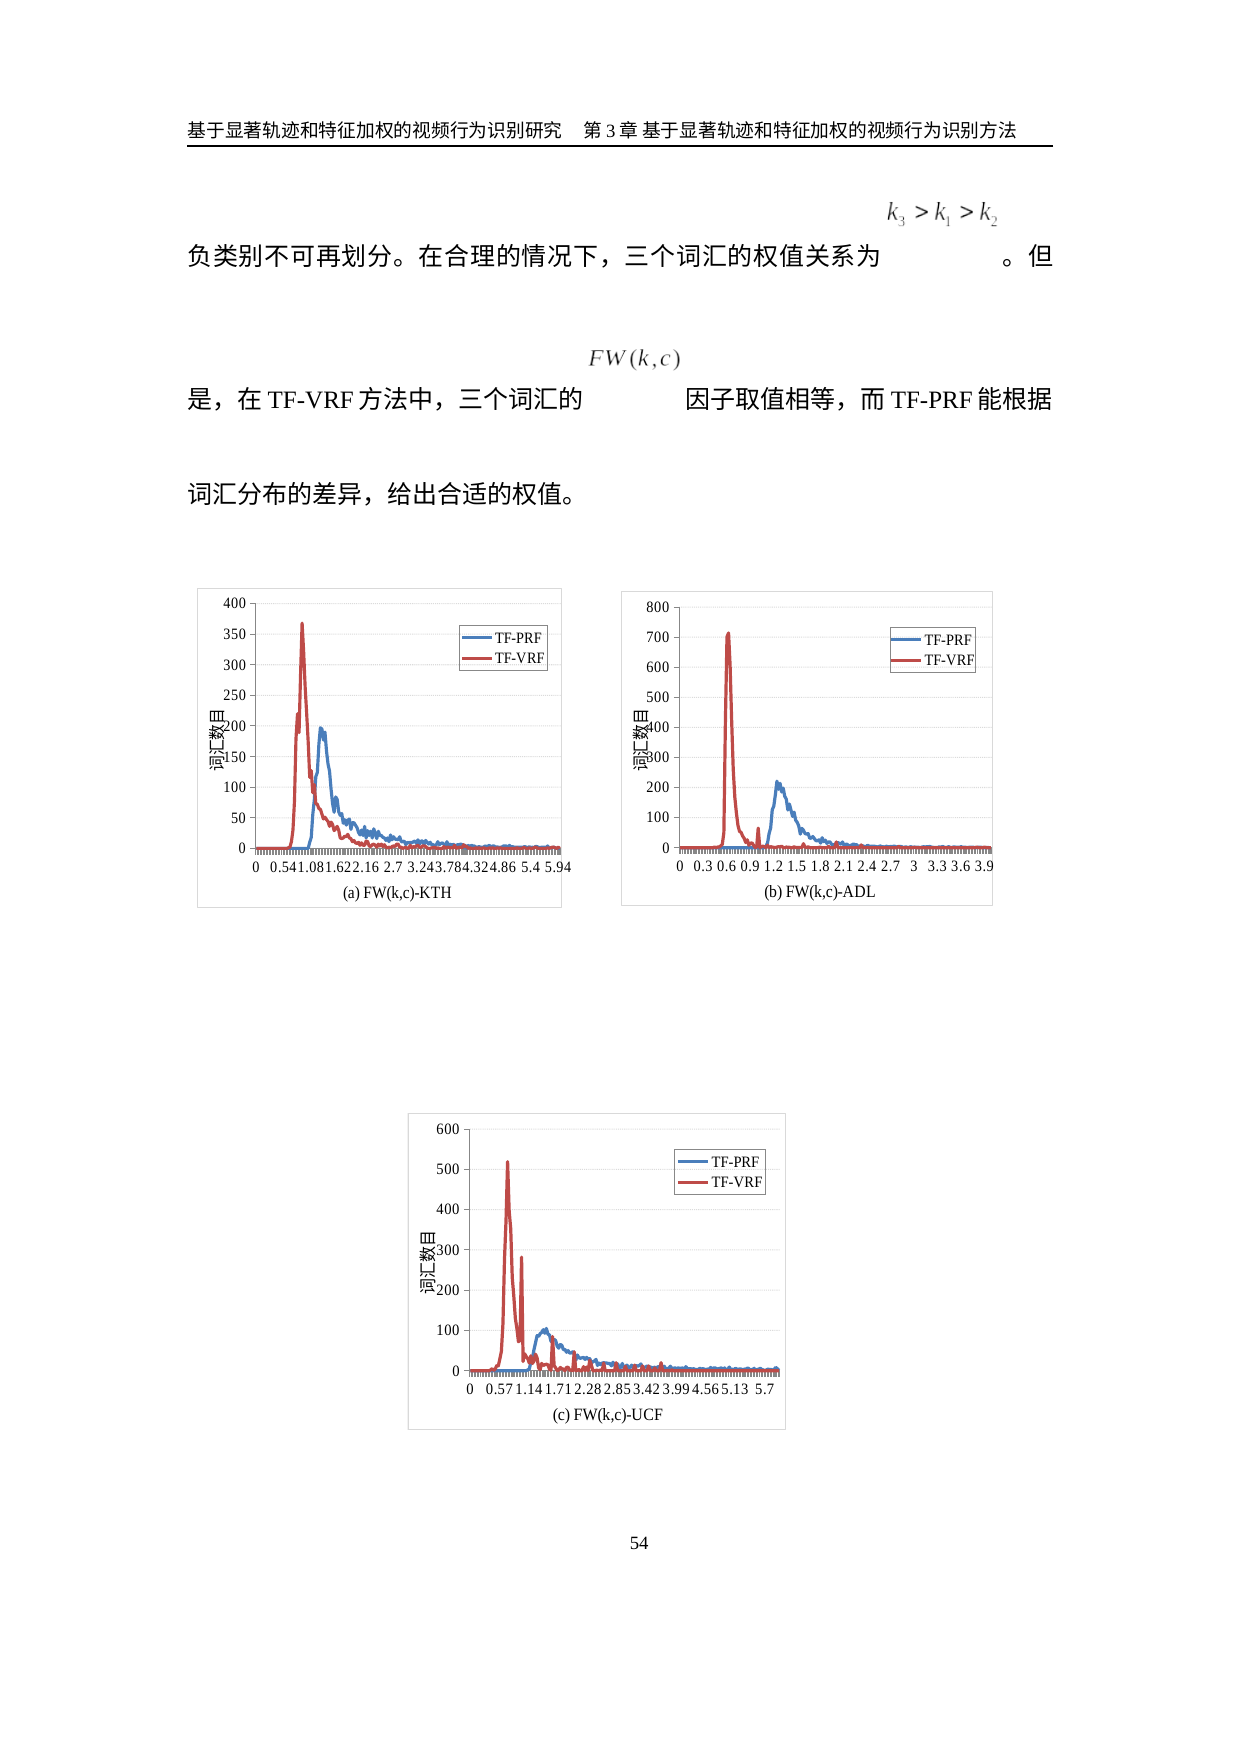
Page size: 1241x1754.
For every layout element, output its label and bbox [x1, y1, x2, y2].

text [187, 184, 1053, 526]
